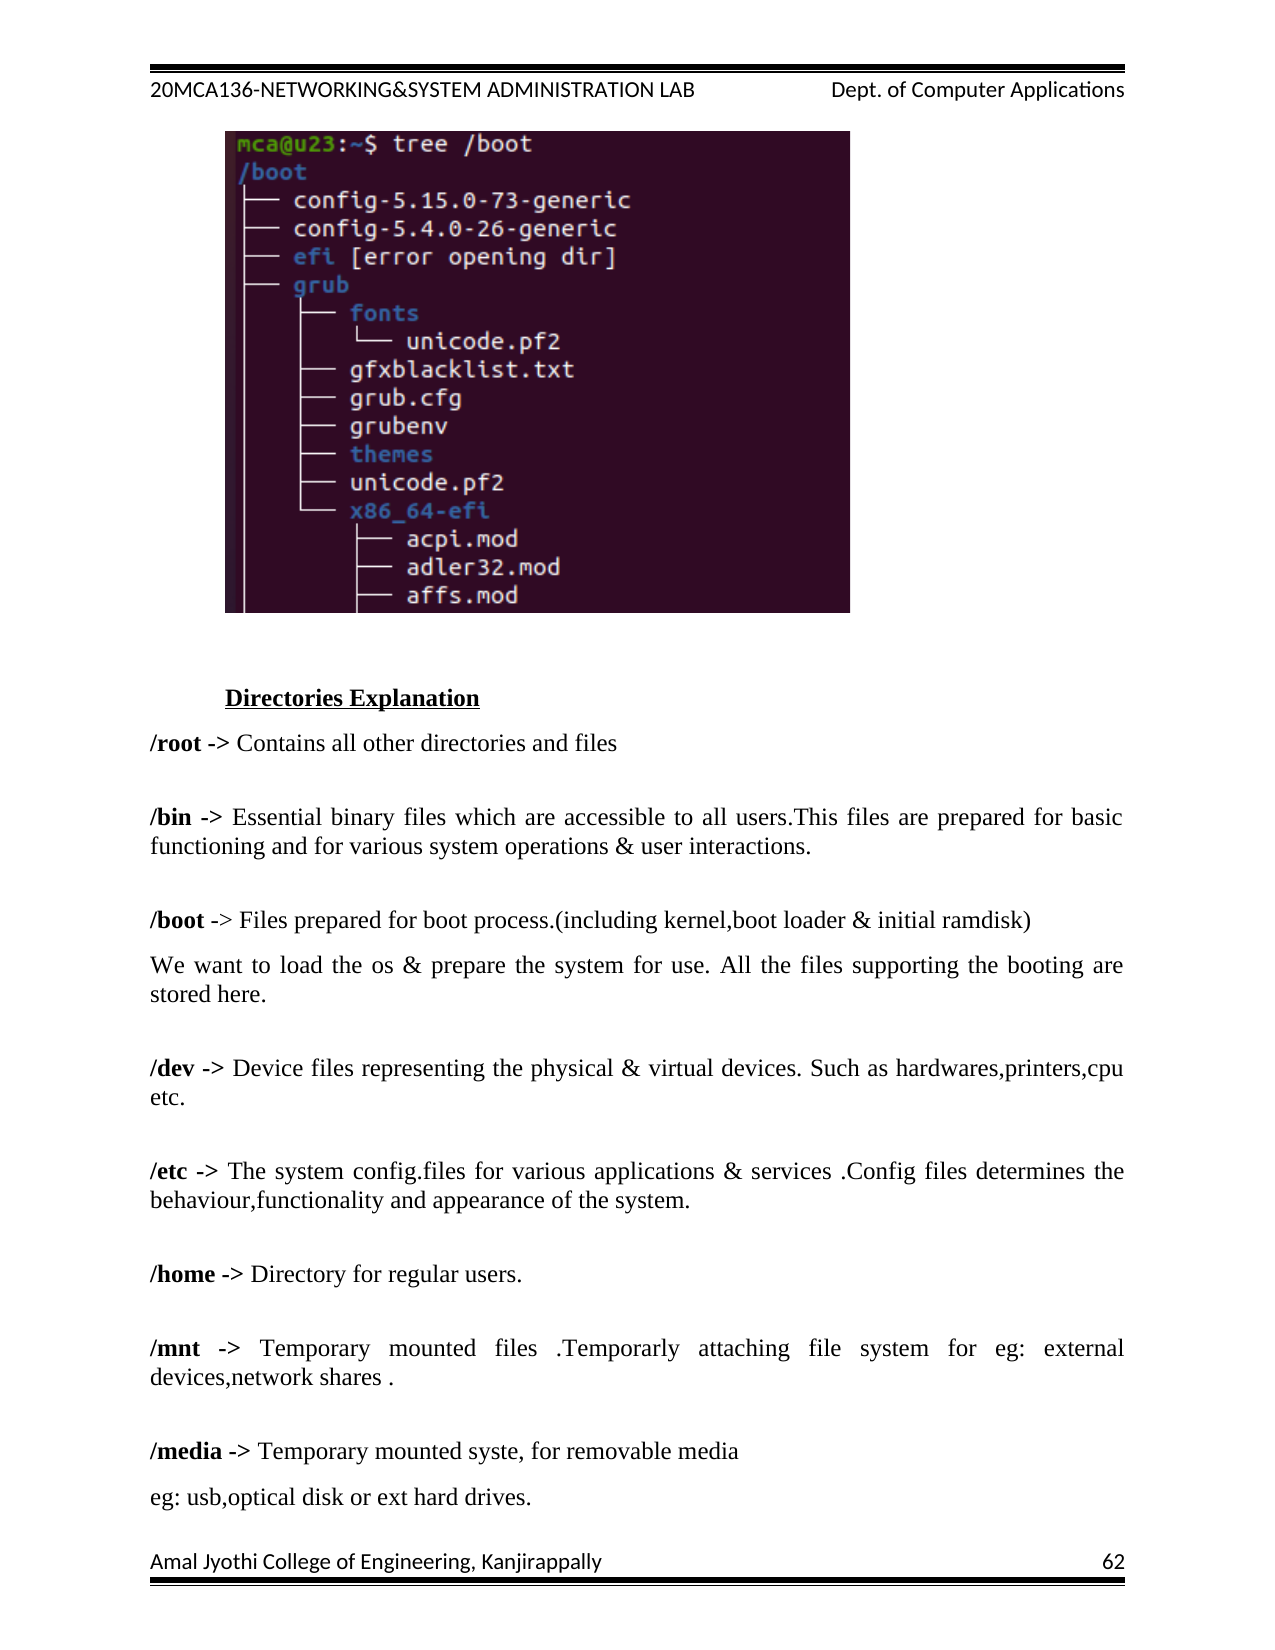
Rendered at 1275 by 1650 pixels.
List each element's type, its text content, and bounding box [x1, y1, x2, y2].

text /boot -> Files prepared for boot process.(including kernel,boot loader & initial ramdisk) [150, 905, 1125, 934]
text /media -> Temporary mounted syste, for removable media [150, 1436, 1125, 1465]
text Directories Explanation [225, 683, 1125, 711]
text /root -> Contains all other directories and files [150, 728, 1125, 757]
text /mnt -> Temporary mounted files .Temporarly attaching file system for eg: external devices,network shares . [150, 1333, 1125, 1391]
text /dev -> Device files representing the physical & virtual devices. Such as hardwares,printers,cpu etc. [150, 1053, 1125, 1111]
text /etc -> The system config.files for various applications & services .Config files determines the behaviour,functionality and appearance of the system. [150, 1156, 1125, 1214]
text We want to load the os & prepare the system for use. All the files supporting the booting are stored here. [150, 951, 1125, 1008]
text /bin -> Essential binary files which are accessible to all users.This files are prepared for basic functioning and for various system operations & user interactions. [150, 802, 1125, 860]
text eg: usb,optical disk or ext hard drives. [150, 1482, 1125, 1511]
picture [225, 131, 851, 613]
text /home -> Directory for regular users. [150, 1259, 1125, 1288]
